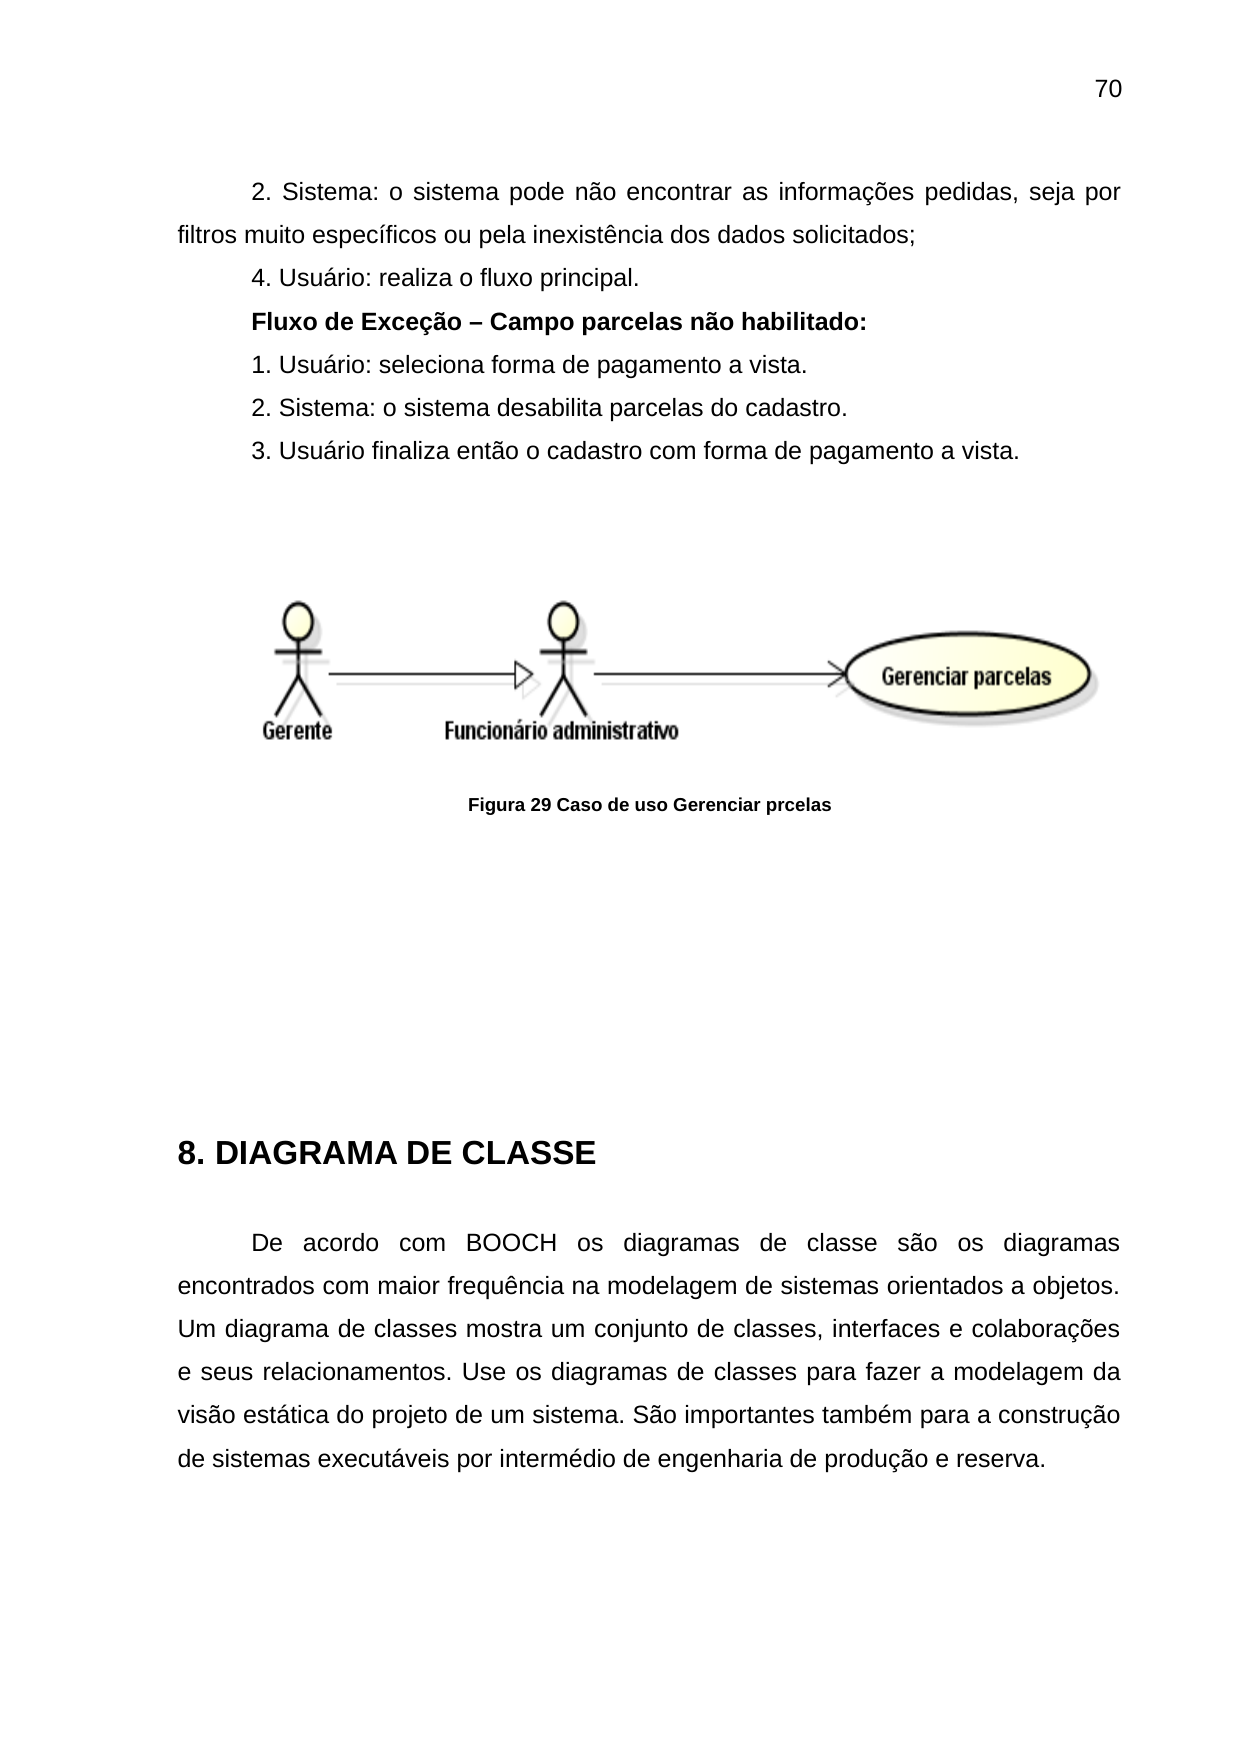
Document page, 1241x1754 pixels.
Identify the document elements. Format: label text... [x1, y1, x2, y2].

text DIAGRAMA DE CLASSE [177, 1133, 1122, 1171]
text 2. Sistema: o sistema pode não encontrar as informações pedidas, seja por filtros muito específicos ou pela inexistência dos dados solicitados; [177, 177, 1122, 249]
picture [251, 565, 1109, 780]
text 1. Usuário: seleciona forma de pagamento a vista. [177, 350, 1122, 378]
text 3. Usuário finaliza então o cadastro com forma de pagamento a vista. [177, 436, 1122, 465]
text 2. Sistema: o sistema desabilita parcelas do cadastro. [177, 393, 1122, 422]
text De acordo com BOOCH os diagramas de classe são os diagramas encontrados com maior frequência na modelagem de sistemas orientados a objetos. Um diagrama de classes mostra um conjunto de classes, interfaces e colaborações e seus relacionamentos. Use os diagramas de classes para fazer a modelagem da visão estática do projeto de um sistema. São importantes também para a construção de sistemas executáveis por intermédio de engenharia de produção e reserva. [177, 1228, 1122, 1472]
text Fluxo de Exceção – Campo parcelas não habilitado: [177, 307, 1122, 335]
text 4. Usuário: realiza o fluxo principal. [177, 263, 1122, 292]
